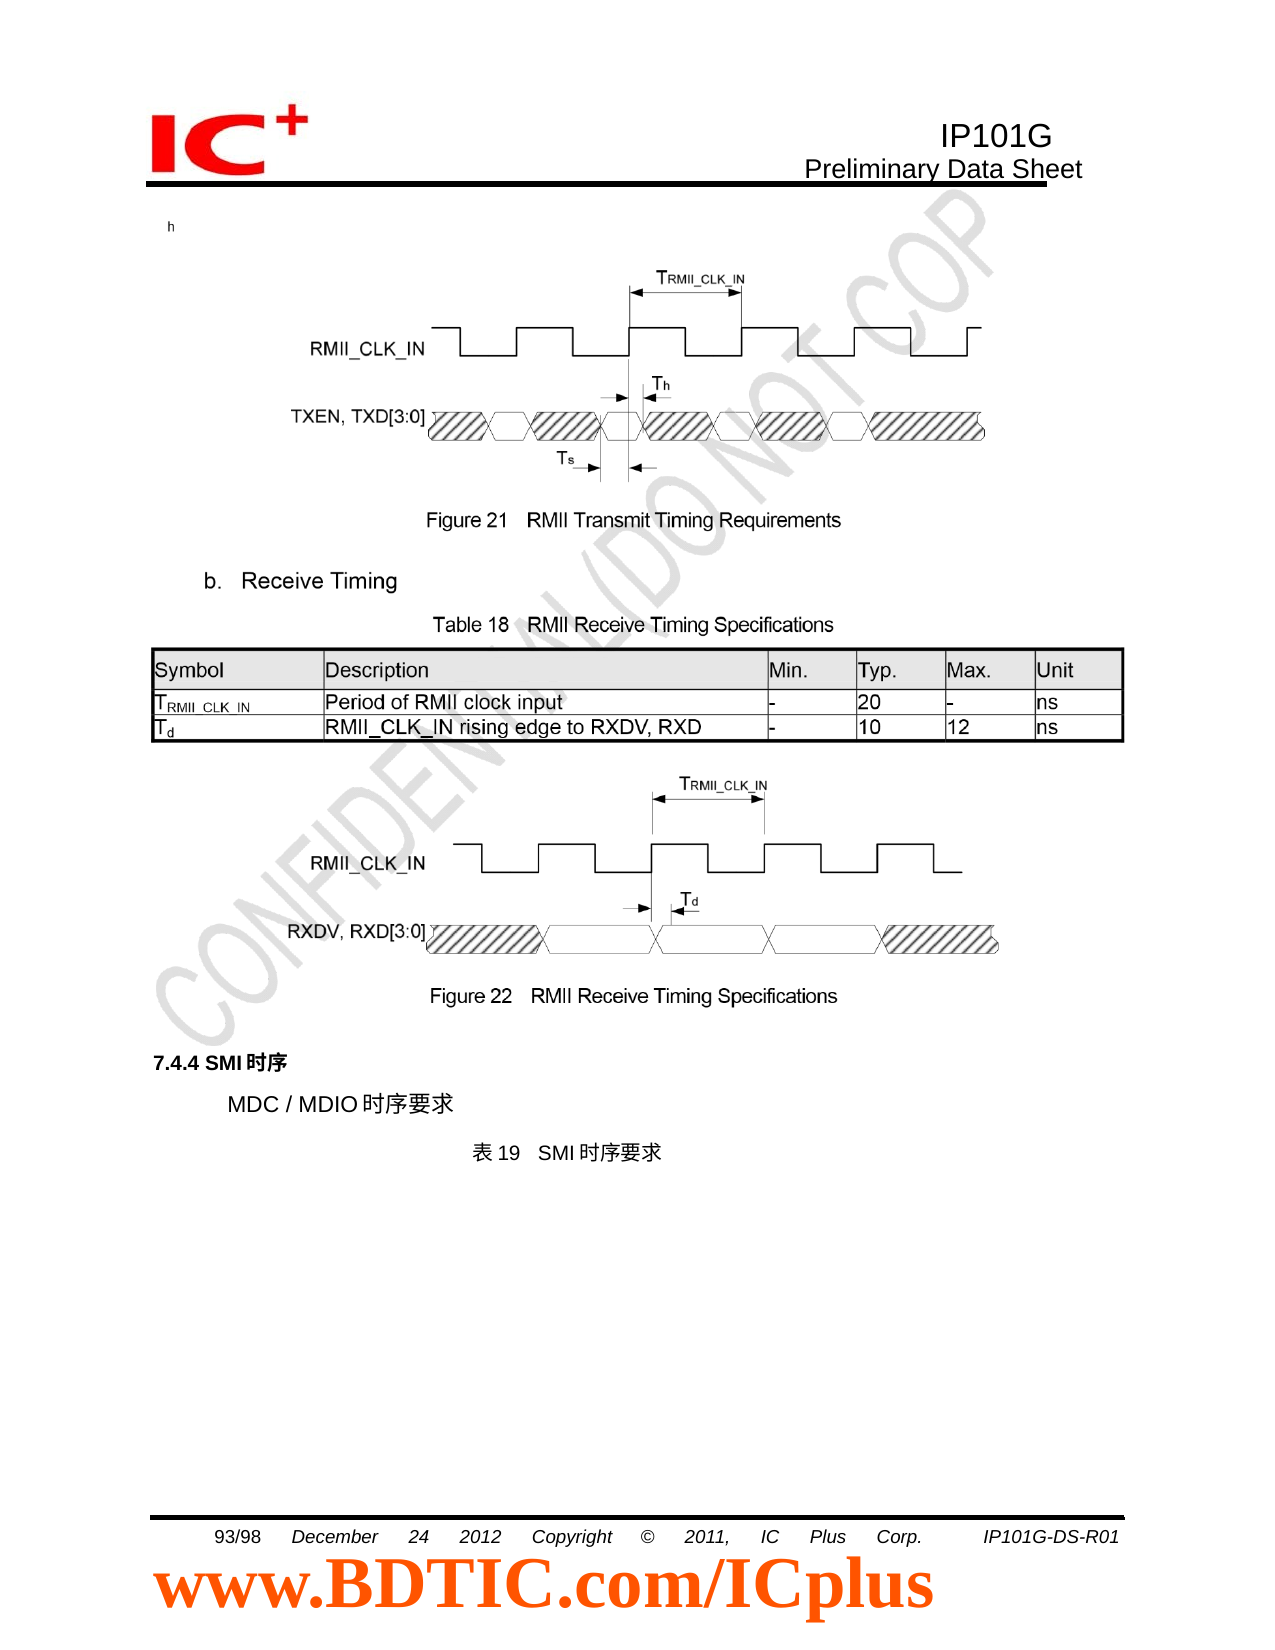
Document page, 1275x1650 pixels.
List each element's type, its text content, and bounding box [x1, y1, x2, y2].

picture [116, 75, 328, 182]
subtitle 7.4.4 SMI时序 [153, 1047, 693, 1077]
picture [151, 188, 1125, 1046]
text MDC / MDIO时序要求 [227, 1086, 1133, 1119]
text 表19 SMI时序要求 [472, 1136, 1133, 1166]
